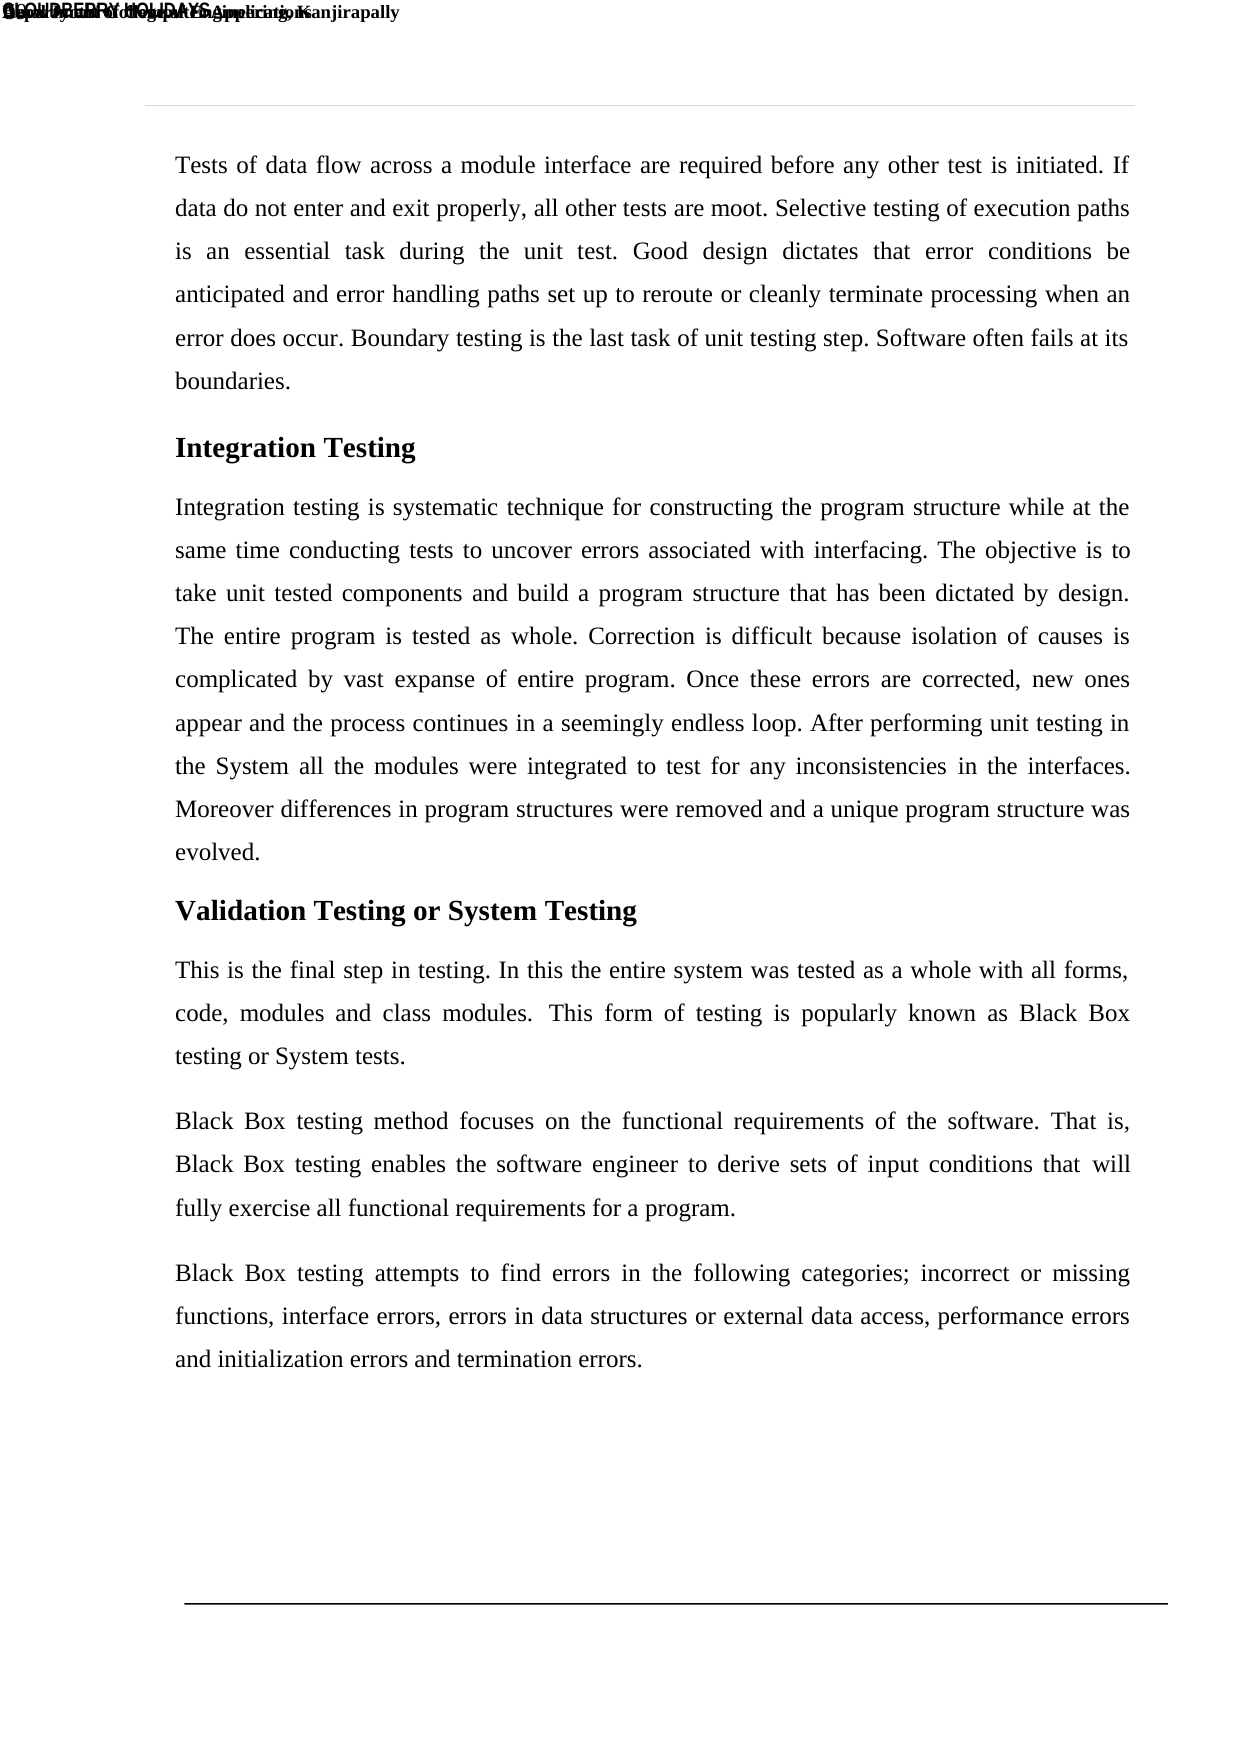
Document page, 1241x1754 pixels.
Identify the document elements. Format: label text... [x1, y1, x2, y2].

subtitle Integration Testing [175, 430, 987, 464]
text Integration testing is systematic technique for constructing the program structure while at the same time conducting tests to uncover errors associated with interfacing. The objective is to take unit tested components and build a program structure that has been dictated by design. The entire program is tested as whole. Correction is difficult because isolation of causes is complicated by vast expanse of entire program. Once these errors are corrected, new ones appear and the process continues in a seemingly endless loop. After performing unit testing in the System all the modules were integrated to test for any inconsistencies in the interfaces. Moreover differences in program structures were removed and a unique program structure was evolved. [175, 492, 1131, 866]
subtitle Validation Testing or System Testing [175, 893, 987, 927]
text Black Box testing method focuses on the functional requirements of the software. That is, Black Box testing enables the software engineer to derive sets of input conditions that will fully exercise all functional requirements for a program. [175, 1106, 1131, 1221]
text Tests of data flow across a module interface are required before any other test is initiated. If data do not enter and exit properly, all other tests are moot. Selective testing of execution paths is an essential task during the unit test. Good design dictates that error conditions be anticipated and error handling paths set up to reroute or cleanly terminate processing when an error does occur. Boundary testing is the last task of unit testing step. Software often fails at its boundaries. [175, 150, 1131, 394]
text This is the final step in testing. In this the entire system was tested as a whole with all forms, code, modules and class modules. This form of testing is popularly known as Black Box testing or System tests. [175, 955, 1131, 1070]
text Black Box testing attempts to find errors in the following categories; incorrect or missing functions, interface errors, errors in data structures or external data access, performance errors and initialization errors and termination errors. [175, 1258, 1131, 1373]
